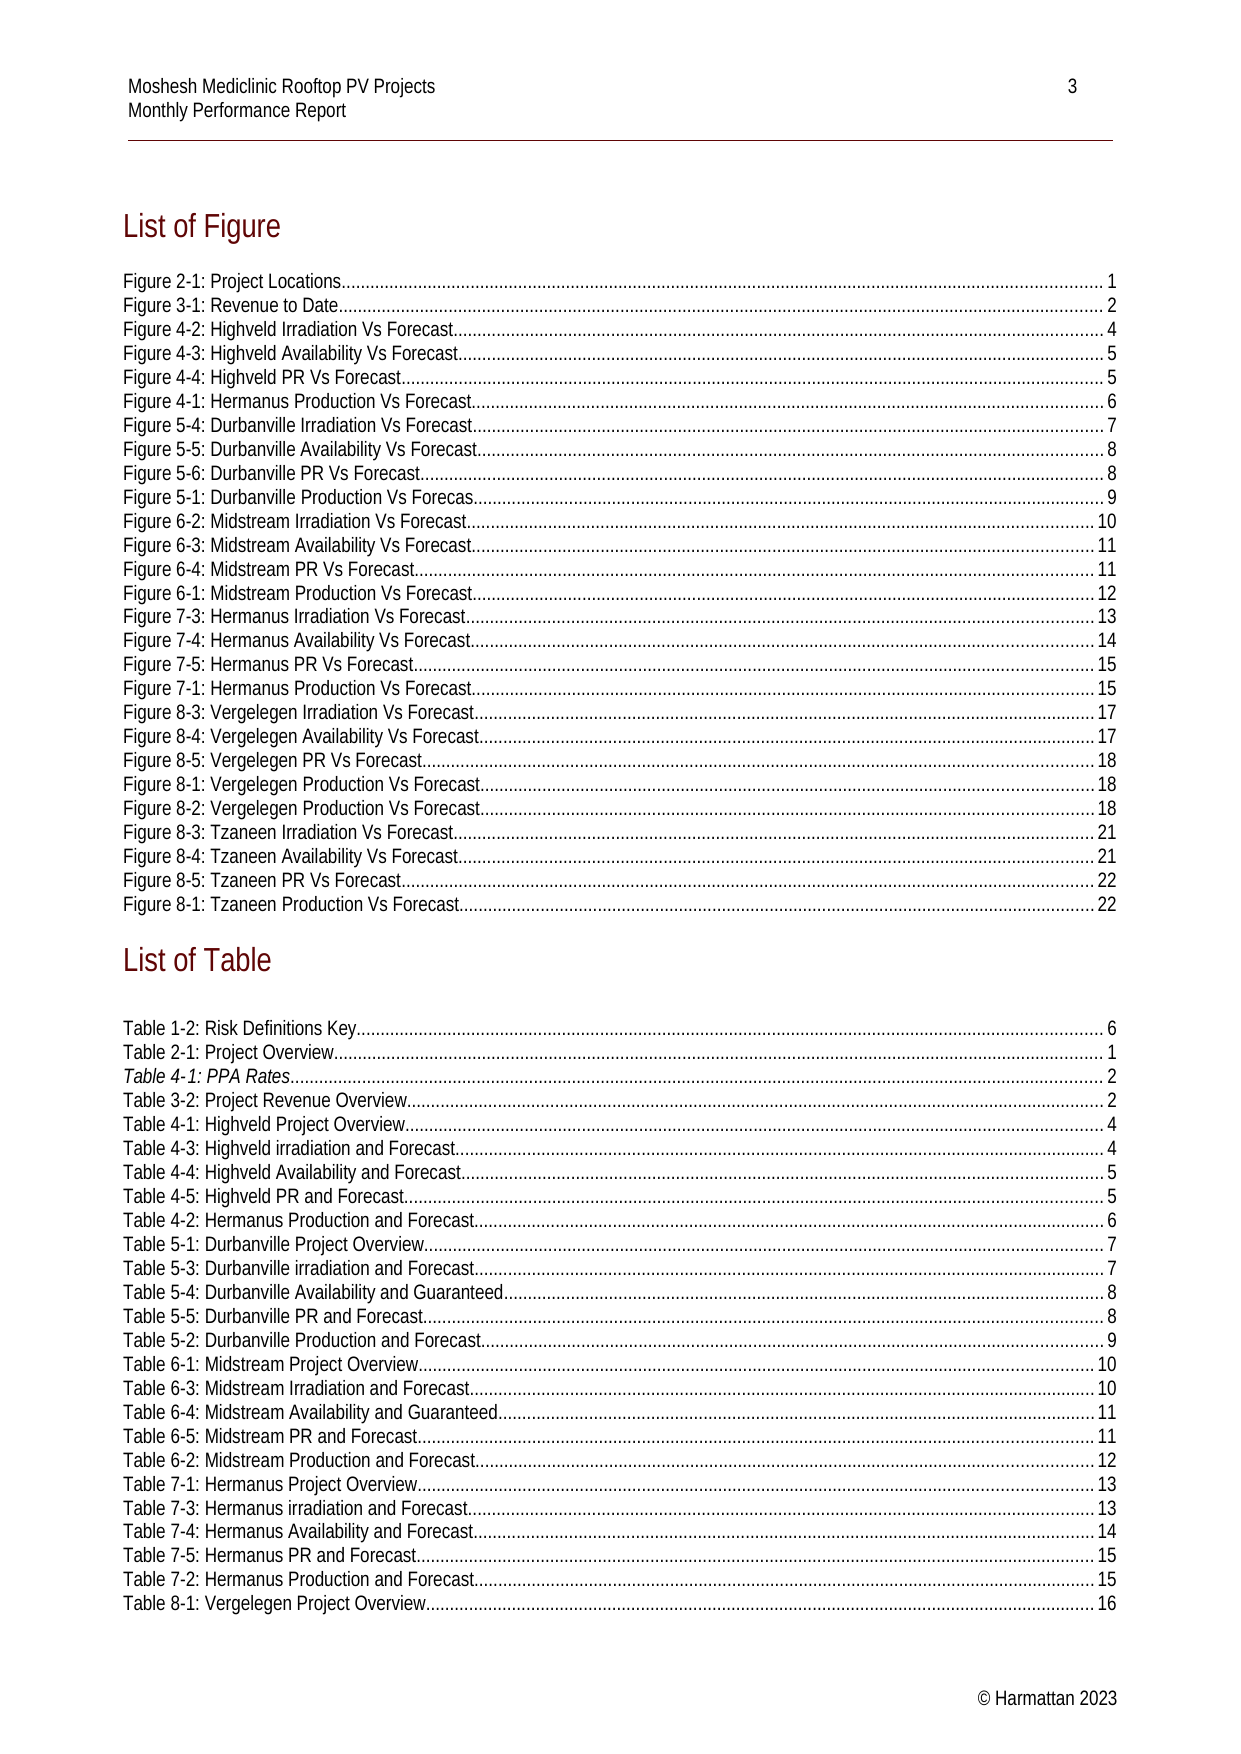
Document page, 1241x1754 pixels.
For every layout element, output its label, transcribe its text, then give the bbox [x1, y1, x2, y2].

text Table 5-5: Durbanville PR and Forecast 8 [123, 1304, 1117, 1328]
text Figure 3-1: Revenue to Date 2 [123, 293, 1117, 317]
text Figure 6-3: Midstream Availability Vs Forecast 11 [123, 532, 1117, 556]
text Figure 8-3: Tzaneen Irradiation Vs Forecast 21 [123, 820, 1117, 844]
text Table 7-4: Hermanus Availability and Forecast 14 [123, 1519, 1117, 1543]
text Table 8-1: Vergelegen Project Overview 16 [123, 1591, 1117, 1615]
text Figure 4-3: Highveld Availability Vs Forecast 5 [123, 341, 1117, 365]
text Table 7-1: Hermanus Project Overview 13 [123, 1471, 1117, 1495]
text Table 4-4: Highveld Availability and Forecast 5 [123, 1160, 1117, 1184]
text Figure 8-4: Vergelegen Availability Vs Forecast 17 [123, 724, 1117, 748]
text Table 4-1: Highveld Project Overview 4 [123, 1112, 1117, 1136]
text Figure 4-2: Highveld Irradiation Vs Forecast 4 [123, 317, 1117, 341]
text Figure 5-4: Durbanville Irradiation Vs Forecast 7 [123, 413, 1117, 437]
text Figure 4-4: Highveld PR Vs Forecast 5 [123, 365, 1117, 389]
text Table 4-3: Highveld irradiation and Forecast 4 [123, 1136, 1117, 1160]
text Figure 7-1: Hermanus Production Vs Forecast 15 [123, 676, 1117, 700]
text Figure 5-5: Durbanville Availability Vs Forecast 8 [123, 437, 1117, 461]
text Figure 8-5: Tzaneen PR Vs Forecast 22 [123, 868, 1117, 892]
text Figure 8-3: Vergelegen Irradiation Vs Forecast 17 [123, 700, 1117, 724]
text Figure 2-1: Project Locations 1 [123, 269, 1117, 293]
text Figure 4-1: Hermanus Production Vs Forecast 6 [123, 389, 1117, 413]
text Table 4-2: Hermanus Production and Forecast 6 [123, 1208, 1117, 1232]
text Table 1-2: Risk Definitions Key 6 [123, 1016, 1117, 1040]
text Table 5-4: Durbanville Availability and Guaranteed 8 [123, 1280, 1117, 1304]
text Figure 7-4: Hermanus Availability Vs Forecast 14 [123, 628, 1117, 652]
text Table 6-5: Midstream PR and Forecast 11 [123, 1423, 1117, 1447]
text Table 7-2: Hermanus Production and Forecast 15 [123, 1567, 1117, 1591]
text Figure 6-4: Midstream PR Vs Forecast 11 [123, 556, 1117, 580]
text Table 7-5: Hermanus PR and Forecast 15 [123, 1543, 1117, 1567]
text Table 3-2: Project Revenue Overview 2 [123, 1088, 1117, 1112]
text Figure 5-6: Durbanville PR Vs Forecast 8 [123, 461, 1117, 484]
text Figure 6-1: Midstream Production Vs Forecast 12 [123, 580, 1117, 604]
text Table 4-1: PPA Rates 2 [123, 1064, 1117, 1088]
text Table 6-2: Midstream Production and Forecast 12 [123, 1447, 1117, 1471]
text Table 7-3: Hermanus irradiation and Forecast 13 [123, 1495, 1117, 1519]
text Figure 8-2: Vergelegen Production Vs Forecast 18 [123, 796, 1117, 820]
text List of Table [123, 940, 1117, 978]
text Figure 8-1: Vergelegen Production Vs Forecast 18 [123, 772, 1117, 796]
text Table 5-2: Durbanville Production and Forecast 9 [123, 1328, 1117, 1352]
text Table 4-5: Highveld PR and Forecast 5 [123, 1184, 1117, 1208]
text Table 5-3: Durbanville irradiation and Forecast 7 [123, 1256, 1117, 1280]
text Figure 6-2: Midstream Irradiation Vs Forecast 10 [123, 508, 1117, 532]
text Table 6-4: Midstream Availability and Guaranteed 11 [123, 1399, 1117, 1423]
text Figure 5-1: Durbanville Production Vs Forecas 9 [123, 484, 1117, 508]
text Table 6-3: Midstream Irradiation and Forecast 10 [123, 1376, 1117, 1399]
text Table 6-1: Midstream Project Overview 10 [123, 1352, 1117, 1376]
text Figure 8-4: Tzaneen Availability Vs Forecast 21 [123, 844, 1117, 868]
text List of Figure [123, 207, 1117, 245]
text Table 5-1: Durbanville Project Overview 7 [123, 1232, 1117, 1256]
text Figure 8-1: Tzaneen Production Vs Forecast 22 [123, 892, 1117, 916]
text Figure 7-5: Hermanus PR Vs Forecast 15 [123, 652, 1117, 676]
text Figure 8-5: Vergelegen PR Vs Forecast 18 [123, 748, 1117, 772]
text Figure 7-3: Hermanus Irradiation Vs Forecast 13 [123, 604, 1117, 628]
text Table 2-1: Project Overview 1 [123, 1040, 1117, 1064]
